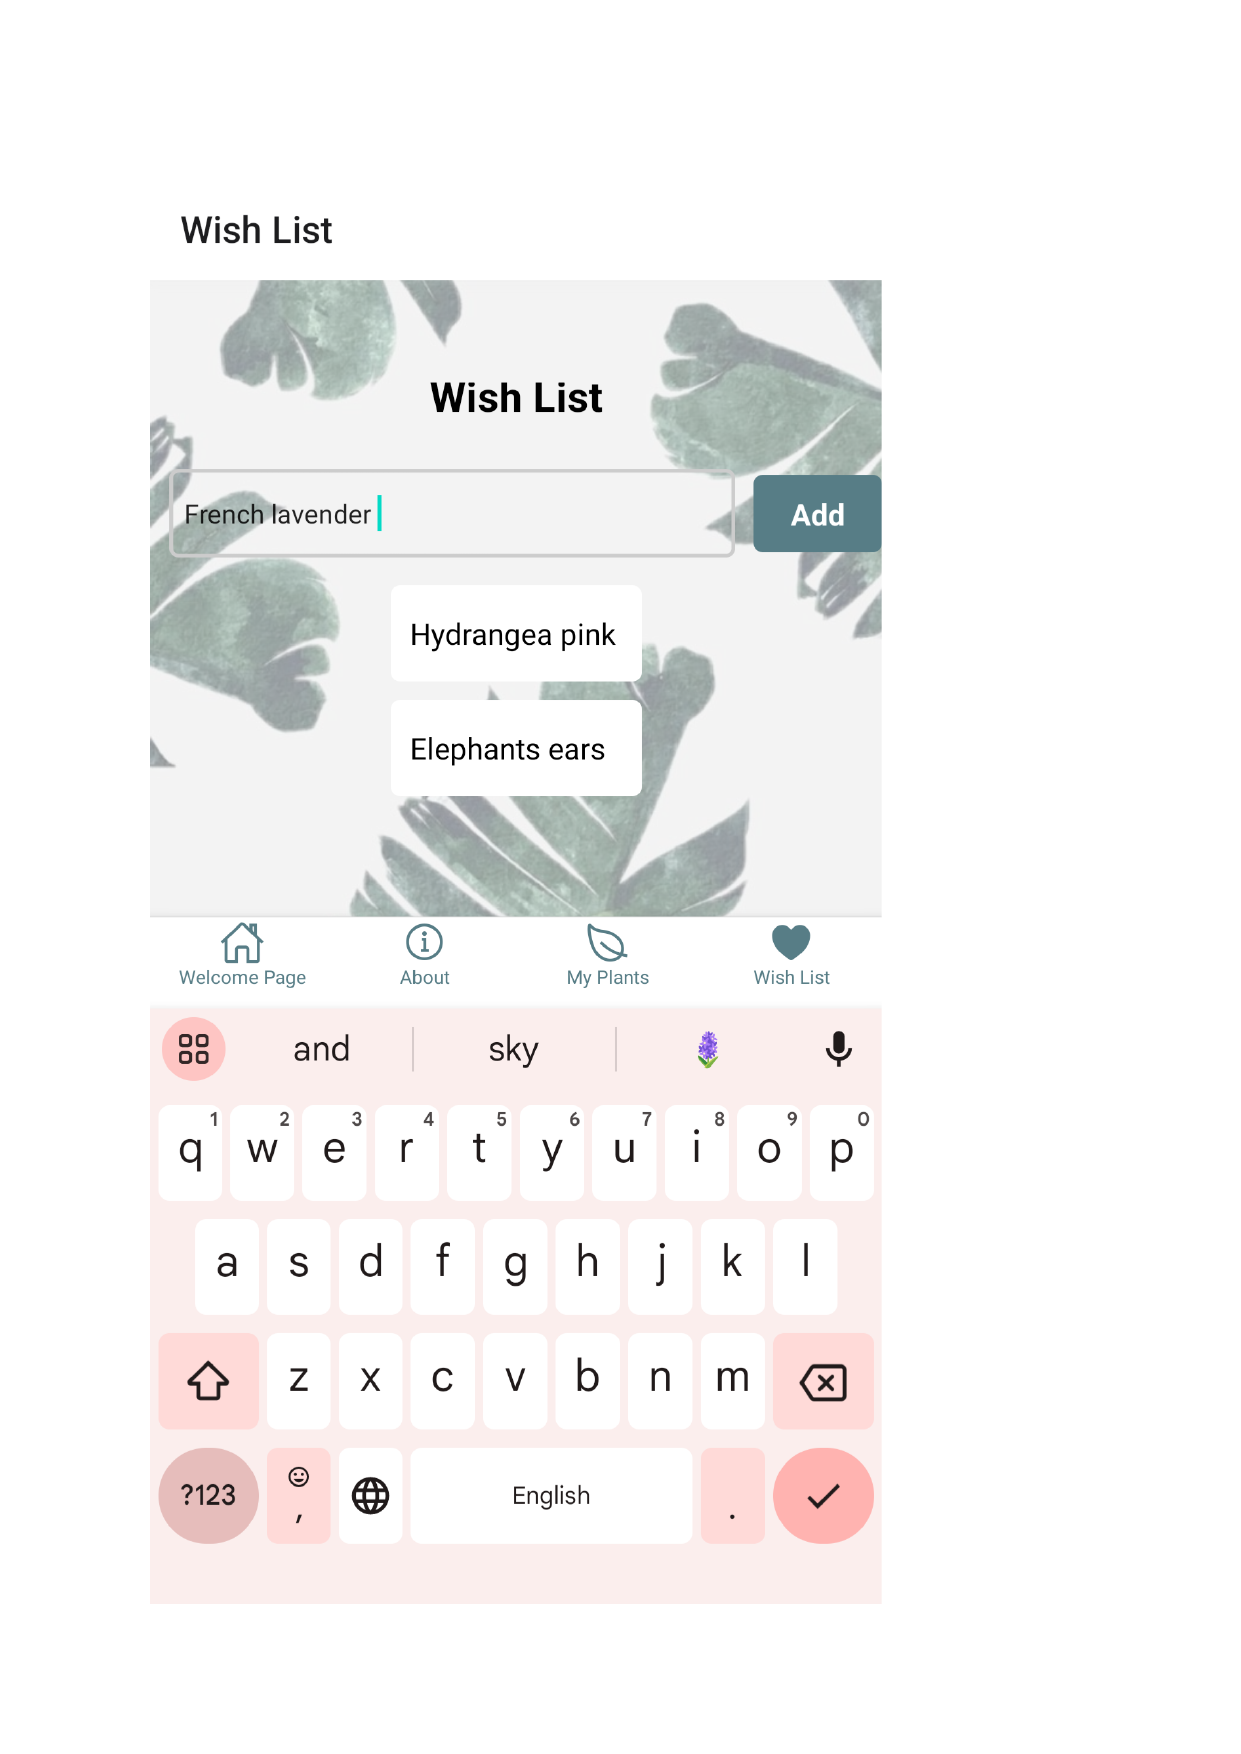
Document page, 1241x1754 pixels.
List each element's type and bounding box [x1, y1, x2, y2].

picture [150, 150, 882, 1604]
